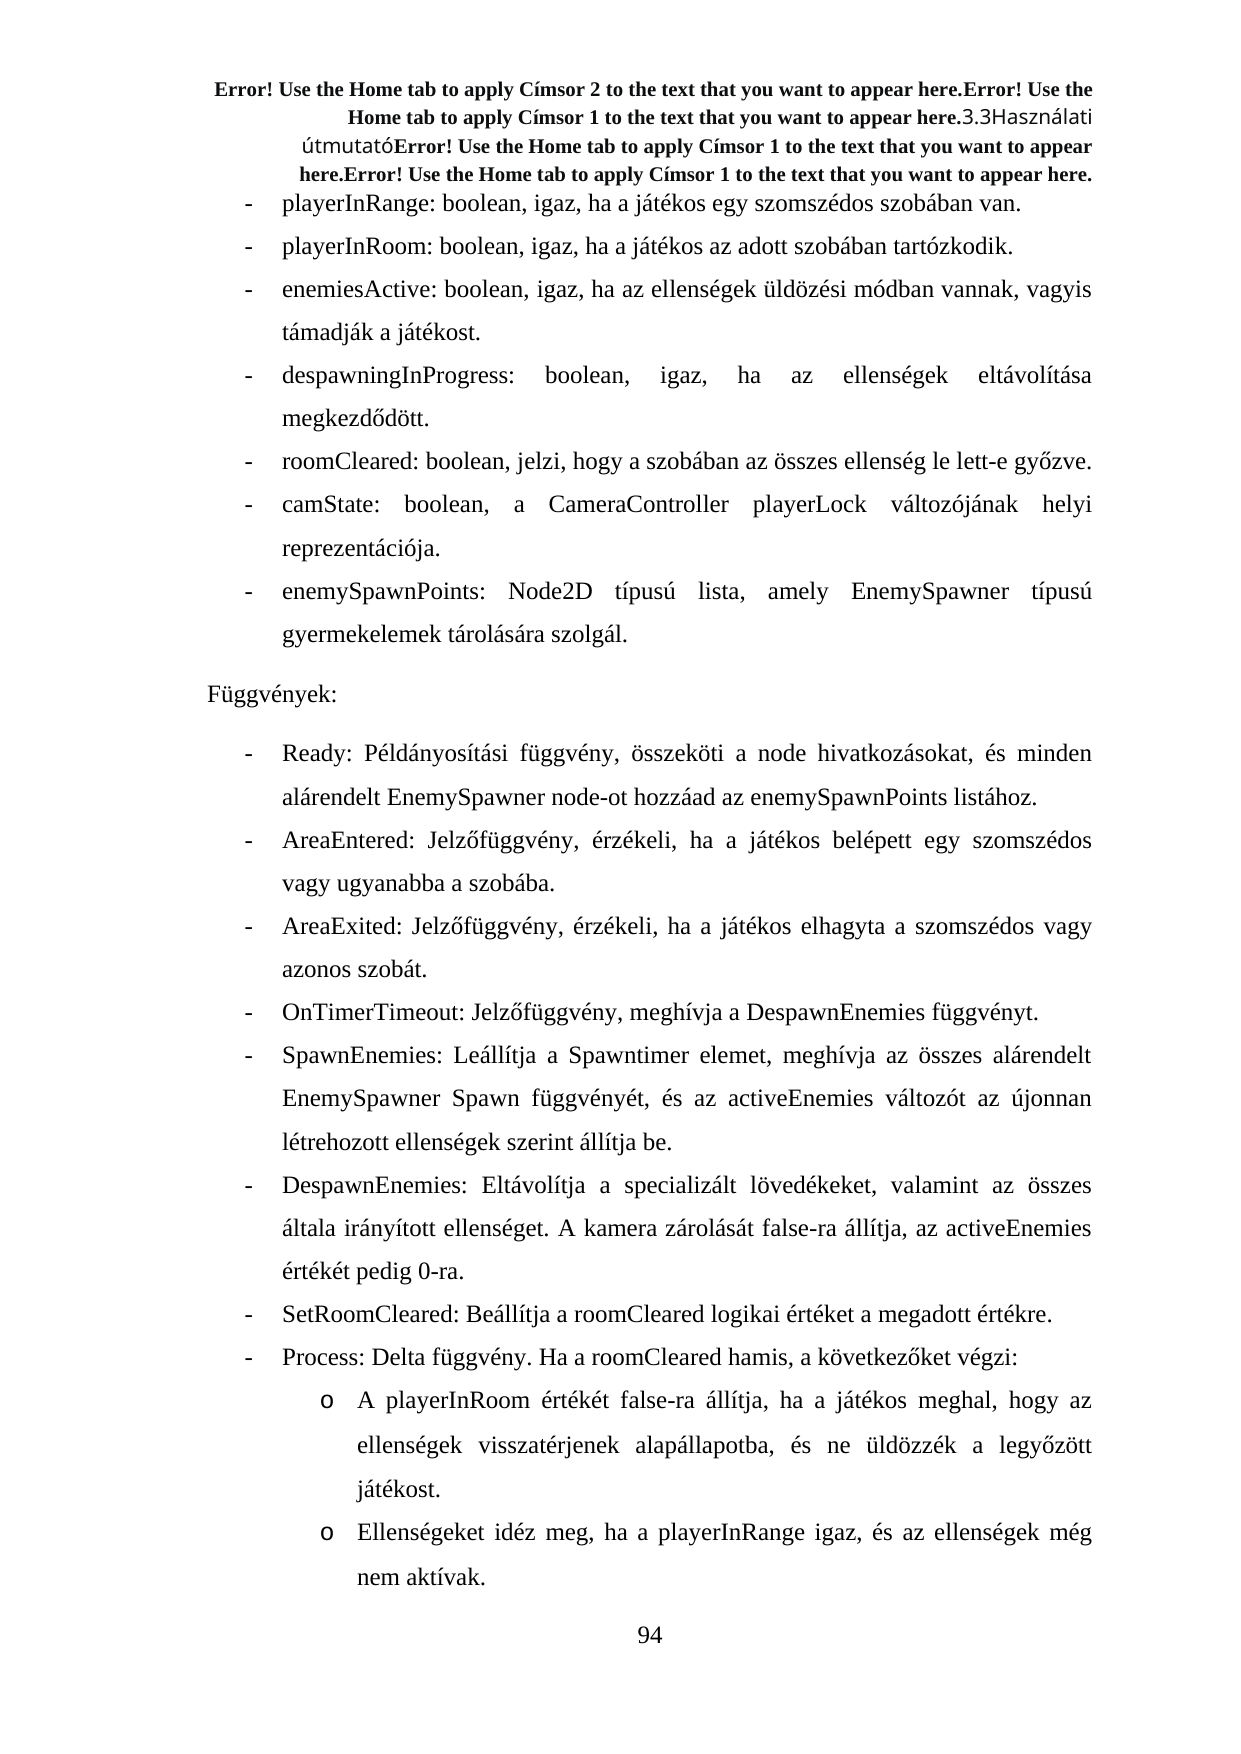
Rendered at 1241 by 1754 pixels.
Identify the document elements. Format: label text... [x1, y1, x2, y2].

list enemySpawnPoints: Node2D típusú lista, amely EnemySpawner típusú gyermekelemek tárolására szolgál. [244, 576, 1092, 648]
list AreaExited: Jelzőfüggvény, érzékeli, ha a játékos elhagyta a szomszédos vagy azonos szobát. [244, 911, 1092, 983]
list Process: Delta függvény. Ha a roomCleared hamis, a következőket végzi: [244, 1342, 1092, 1371]
list enemiesActive: boolean, igaz, ha az ellenségek üldözési módban vannak, vagyis támadják a játékost. [244, 274, 1092, 346]
list playerInRange: boolean, igaz, ha a játékos egy szomszédos szobában van. [244, 188, 1092, 216]
list DespawnEnemies: Eltávolítja a specializált lövedékeket, valamint az összes általa irányított ellenséget. A kamera zárolását false-ra állítja, az activeEnemies értékét pedig 0-ra. [244, 1170, 1092, 1285]
list playerInRoom: boolean, igaz, ha a játékos az adott szobában tartózkodik. [244, 231, 1092, 259]
list OnTimerTimeout: Jelzőfüggvény, meghívja a DespawnEnemies függvényt. [244, 997, 1092, 1026]
list Ready: Példányosítási függvény, összeköti a node hivatkozásokat, és minden alárendelt EnemySpawner node-ot hozzáad az enemySpawnPoints listához. [244, 738, 1092, 810]
list camState: boolean, a CameraController playerLock változójának helyi reprezentációja. [244, 489, 1092, 561]
text Függvények: [207, 679, 1092, 707]
list SpawnEnemies: Leállítja a Spawntimer elemet, meghívja az összes alárendelt EnemySpawner Spawn függvényét, és az activeEnemies változót az újonnan létrehozott ellenségek szerint állítja be. [244, 1040, 1092, 1155]
list despawningInProgress: boolean, igaz, ha az ellenségek eltávolítása megkezdődött. [244, 360, 1092, 432]
list AreaEntered: Jelzőfüggvény, érzékeli, ha a játékos belépett egy szomszédos vagy ugyanabba a szobába. [244, 825, 1092, 897]
list SetRoomCleared: Beállítja a roomCleared logikai értéket a megadott értékre. [244, 1299, 1092, 1328]
list A playerInRoom értékét false-ra állítja, ha a játékos meghal, hogy az ellenségek visszatérjenek alapállapotba, és ne üldözzék a legyőzött játékost. [319, 1385, 1092, 1502]
list Ellenségeket idéz meg, ha a playerInRange igaz, és az ellenségek még nem aktívak. [319, 1517, 1092, 1591]
list roomCleared: boolean, jelzi, hogy a szobában az összes ellenség le lett-e győzve. [244, 446, 1092, 475]
